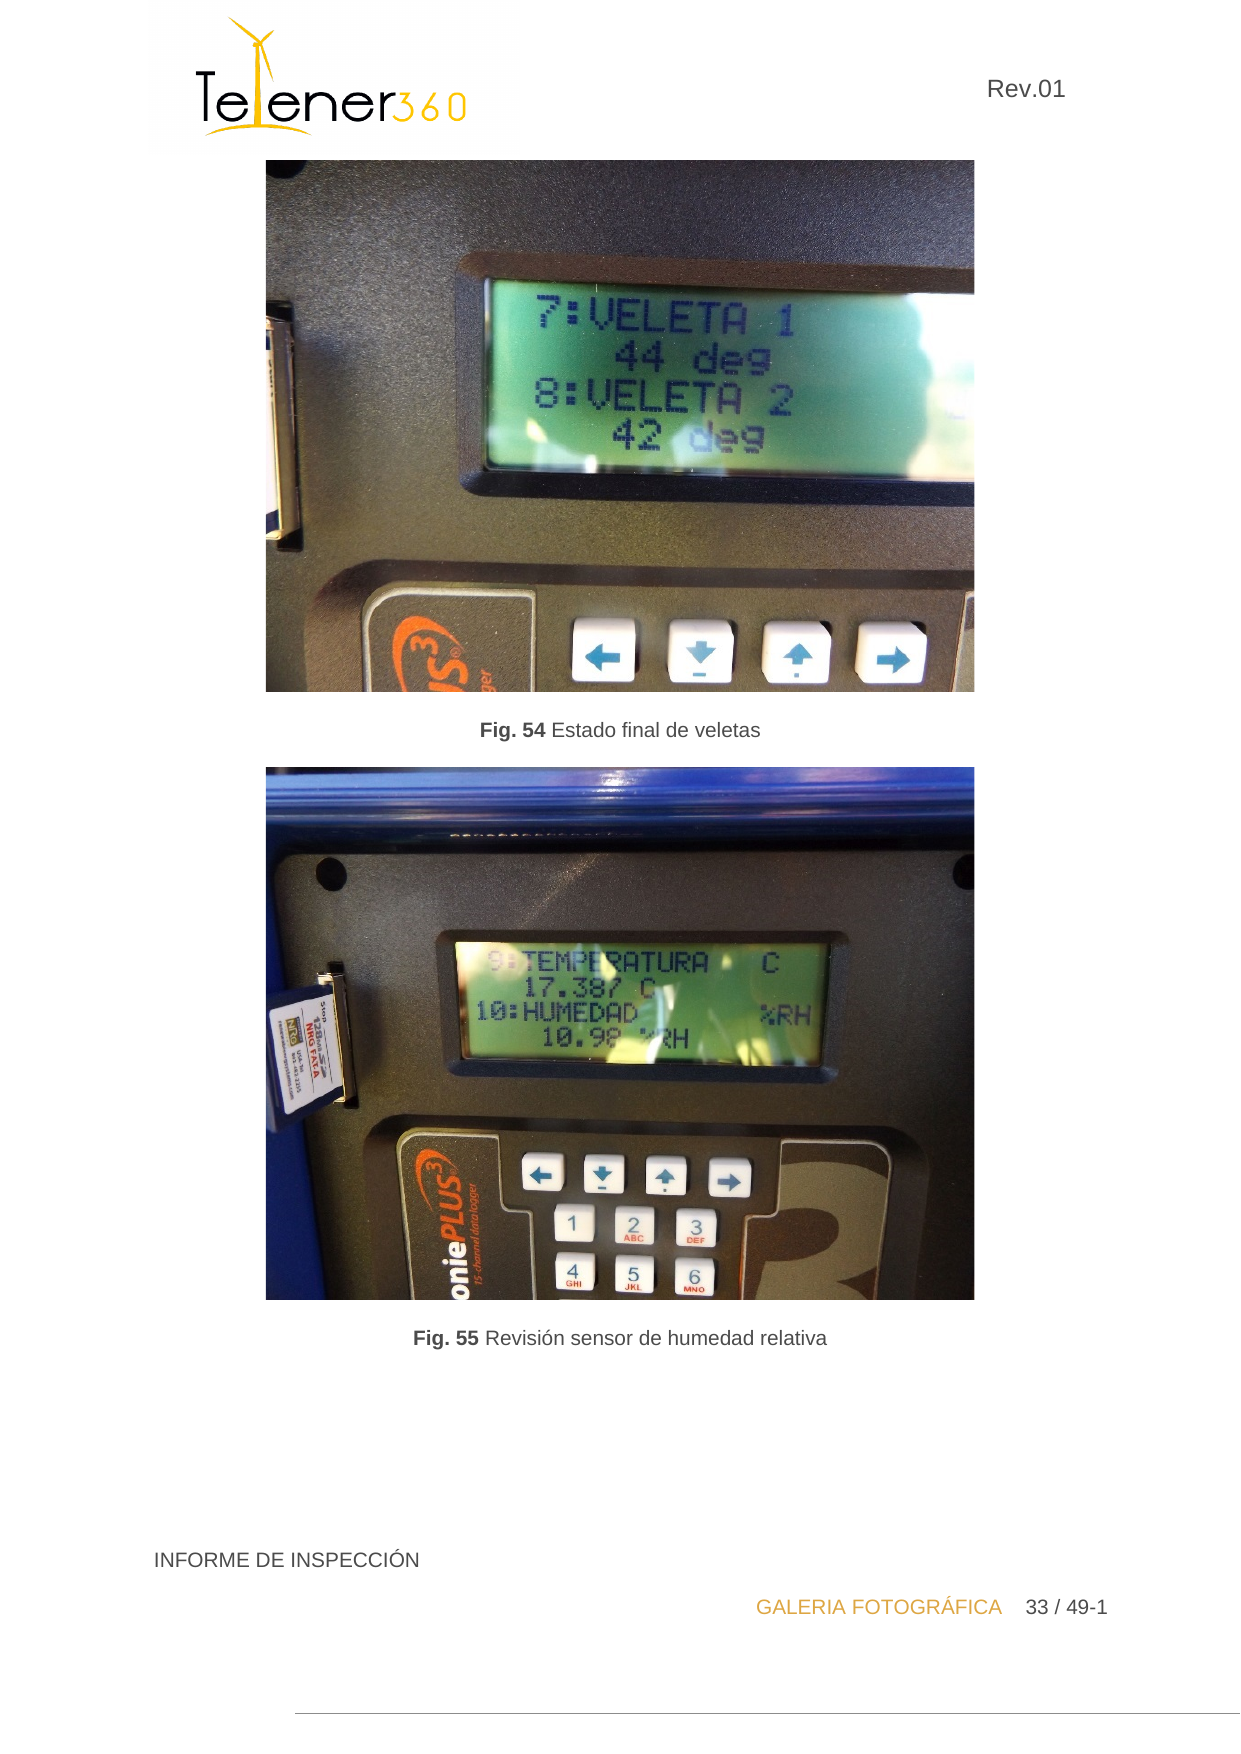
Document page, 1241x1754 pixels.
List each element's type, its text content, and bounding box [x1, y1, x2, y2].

picture [265, 160, 975, 692]
text Fig. 54 Estado final de veletas [148, 718, 1092, 742]
text Fig. 55 Revisión sensor de humedad relativa [148, 1326, 1092, 1350]
picture [265, 767, 975, 1300]
picture [147, 0, 521, 155]
